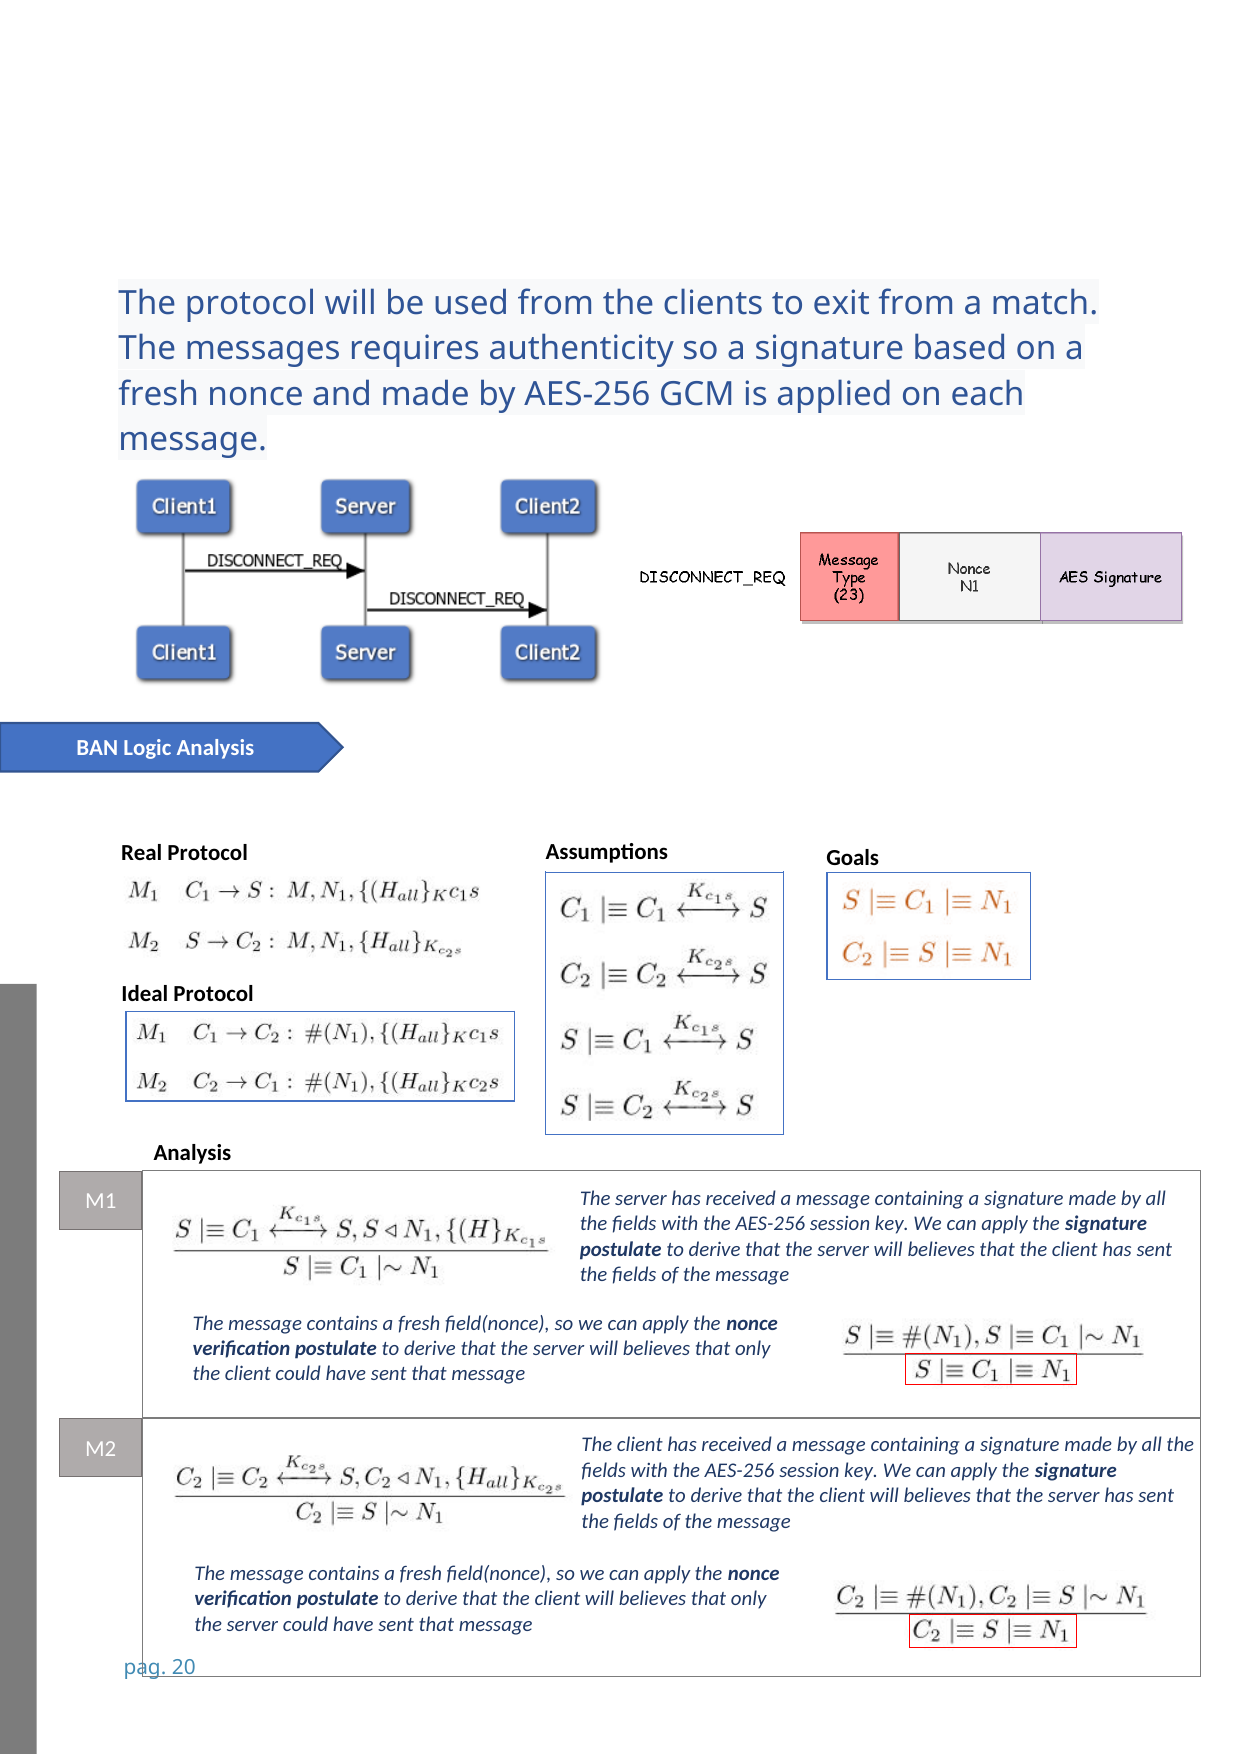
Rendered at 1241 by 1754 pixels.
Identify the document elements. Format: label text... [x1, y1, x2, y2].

picture [828, 1310, 1154, 1392]
picture [820, 1570, 1157, 1651]
picture [161, 1449, 573, 1532]
picture [159, 1198, 561, 1290]
picture [546, 873, 783, 1134]
picture [127, 1012, 514, 1100]
picture [639, 532, 1184, 624]
subtitle The protocol will be used from the clients to exit from a match. The messages requires authenticity so a signature based on a fresh nonce and made by AES-256 GCM is applied on each message. [118, 279, 1122, 460]
picture [118, 462, 613, 692]
picture [118, 868, 495, 960]
